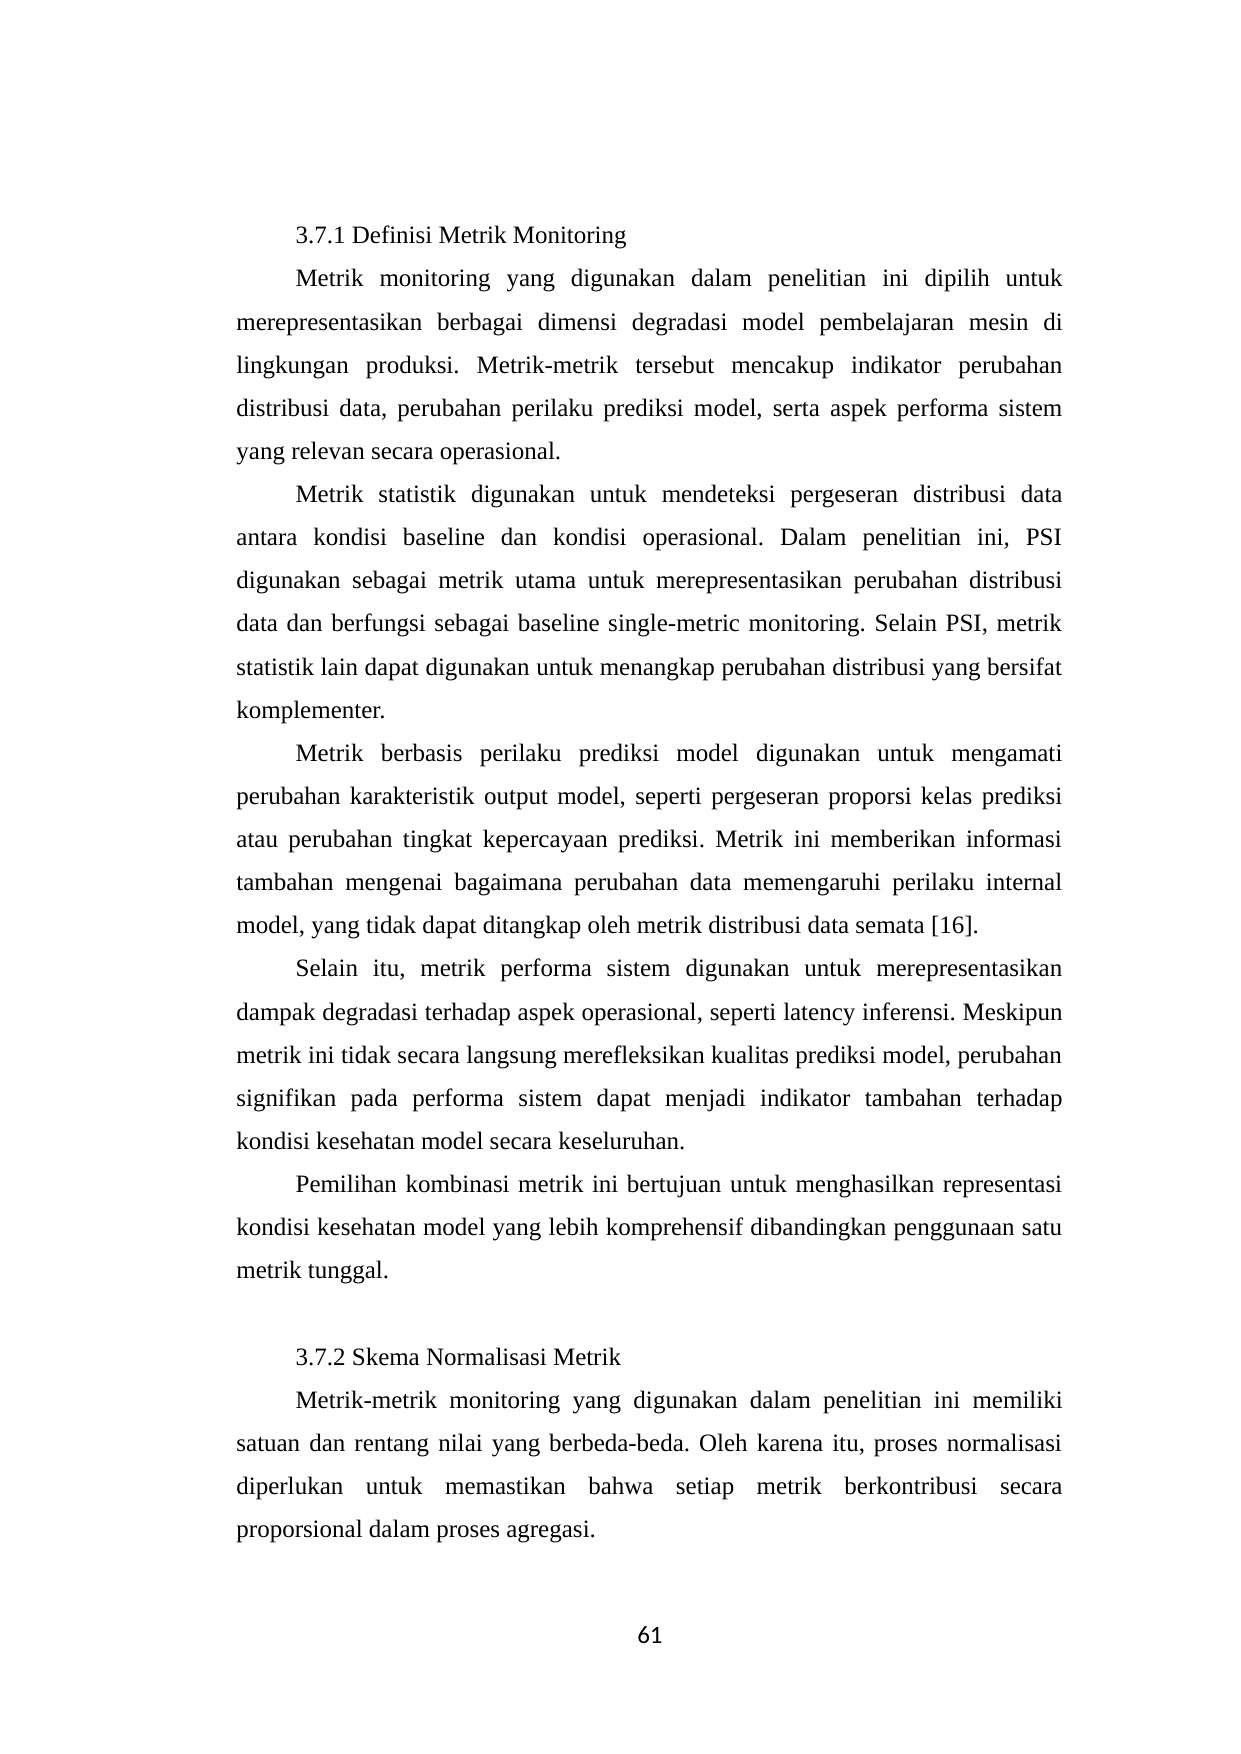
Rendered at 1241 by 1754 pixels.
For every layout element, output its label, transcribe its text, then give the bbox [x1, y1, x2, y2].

text Metrik berbasis perilaku prediksi model digunakan untuk mengamati perubahan karakteristik output model, seperti pergeseran proporsi kelas prediksi atau perubahan tingkat kepercayaan prediksi. Metrik ini memberikan informasi tambahan mengenai bagaimana perubahan data memengaruhi perilaku internal model, yang tidak dapat ditangkap oleh metrik distribusi data semata [16]. [236, 738, 1063, 939]
text Metrik statistik digunakan untuk mendeteksi pergeseran distribusi data antara kondisi baseline dan kondisi operasional. Dalam penelitian ini, PSI digunakan sebagai metrik utama untuk merepresentasikan perubahan distribusi data dan berfungsi sebagai baseline single-metric monitoring. Selain PSI, metrik statistik lain dapat digunakan untuk menangkap perubahan distribusi yang bersifat komplementer. [236, 479, 1063, 723]
text 3.7.2 Skema Normalisasi Metrik [236, 1342, 1063, 1370]
text Metrik-metrik monitoring yang digunakan dalam penelitian ini memiliki satuan dan rentang nilai yang berbeda-beda. Oleh karena itu, proses normalisasi diperlukan untuk memastikan bahwa setiap metrik berkontribusi secara proporsional dalam proses agregasi. [236, 1385, 1063, 1543]
text Pemilihan kombinasi metrik ini bertujuan untuk menghasilkan representasi kondisi kesehatan model yang lebih komprehensif dibandingkan penggunaan satu metrik tunggal. [236, 1169, 1063, 1284]
text Selain itu, metrik performa sistem digunakan untuk merepresentasikan dampak degradasi terhadap aspek operasional, seperti latency inferensi. Meskipun metrik ini tidak secara langsung merefleksikan kualitas prediksi model, perubahan signifikan pada performa sistem dapat menjadi indikator tambahan terhadap kondisi kesehatan model secara keseluruhan. [236, 953, 1063, 1155]
text Metrik monitoring yang digunakan dalam penelitian ini dipilih untuk merepresentasikan berbagai dimensi degradasi model pembelajaran mesin di lingkungan produksi. Metrik-metrik tersebut mencakup indikator perubahan distribusi data, perubahan perilaku prediksi model, serta aspek performa sistem yang relevan secara operasional. [236, 263, 1063, 465]
text 3.7.1 Definisi Metrik Monitoring [236, 220, 1063, 249]
